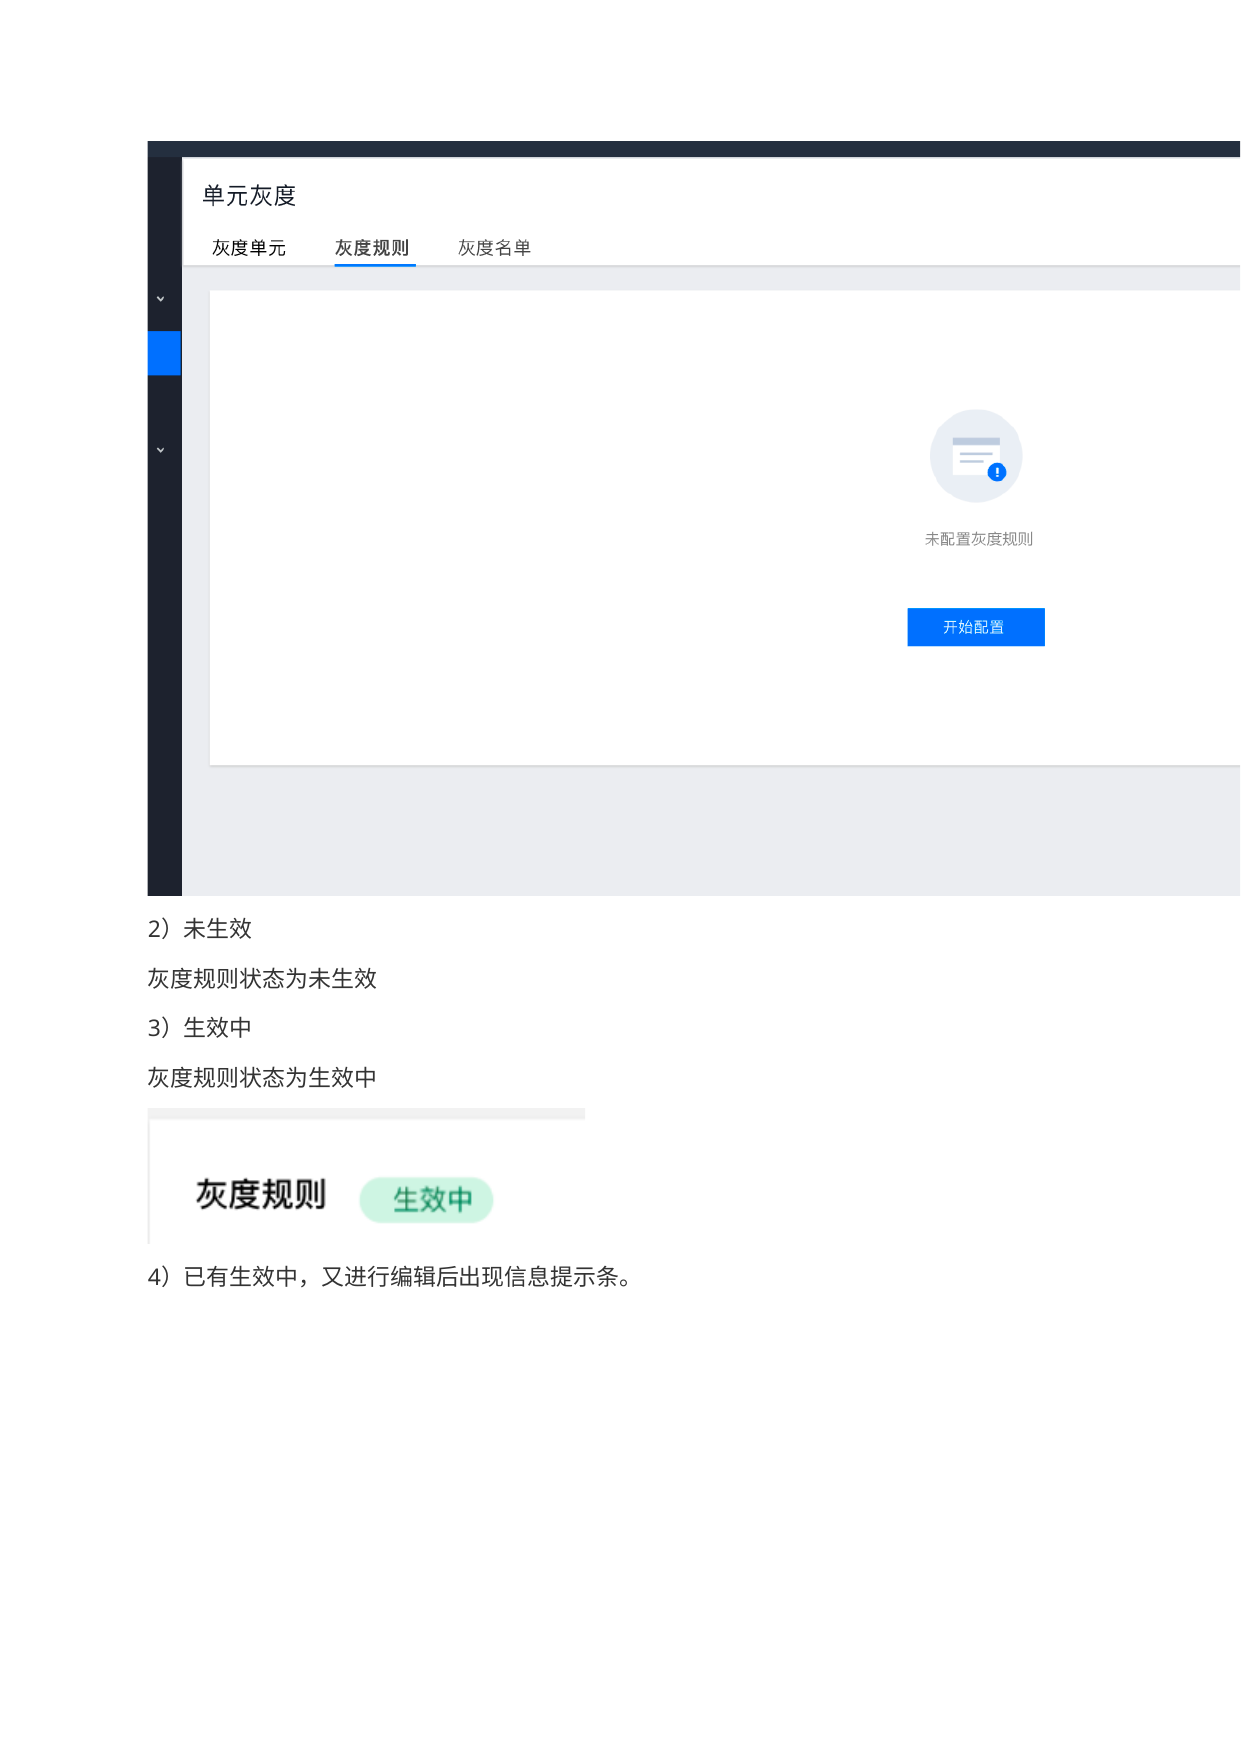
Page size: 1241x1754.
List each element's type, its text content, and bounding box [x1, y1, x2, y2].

list 3）生效中 [148, 1010, 1093, 1043]
picture [147, 141, 1241, 896]
list 灰度规则状态为生效中 [148, 1059, 1093, 1093]
picture [147, 1108, 586, 1244]
text 灰度规则状态为未生效 [148, 961, 1093, 994]
list 4）已有生效中，又进行编辑后出现信息提示条。 [148, 1259, 1093, 1292]
text 2）未生效 [148, 911, 1093, 944]
